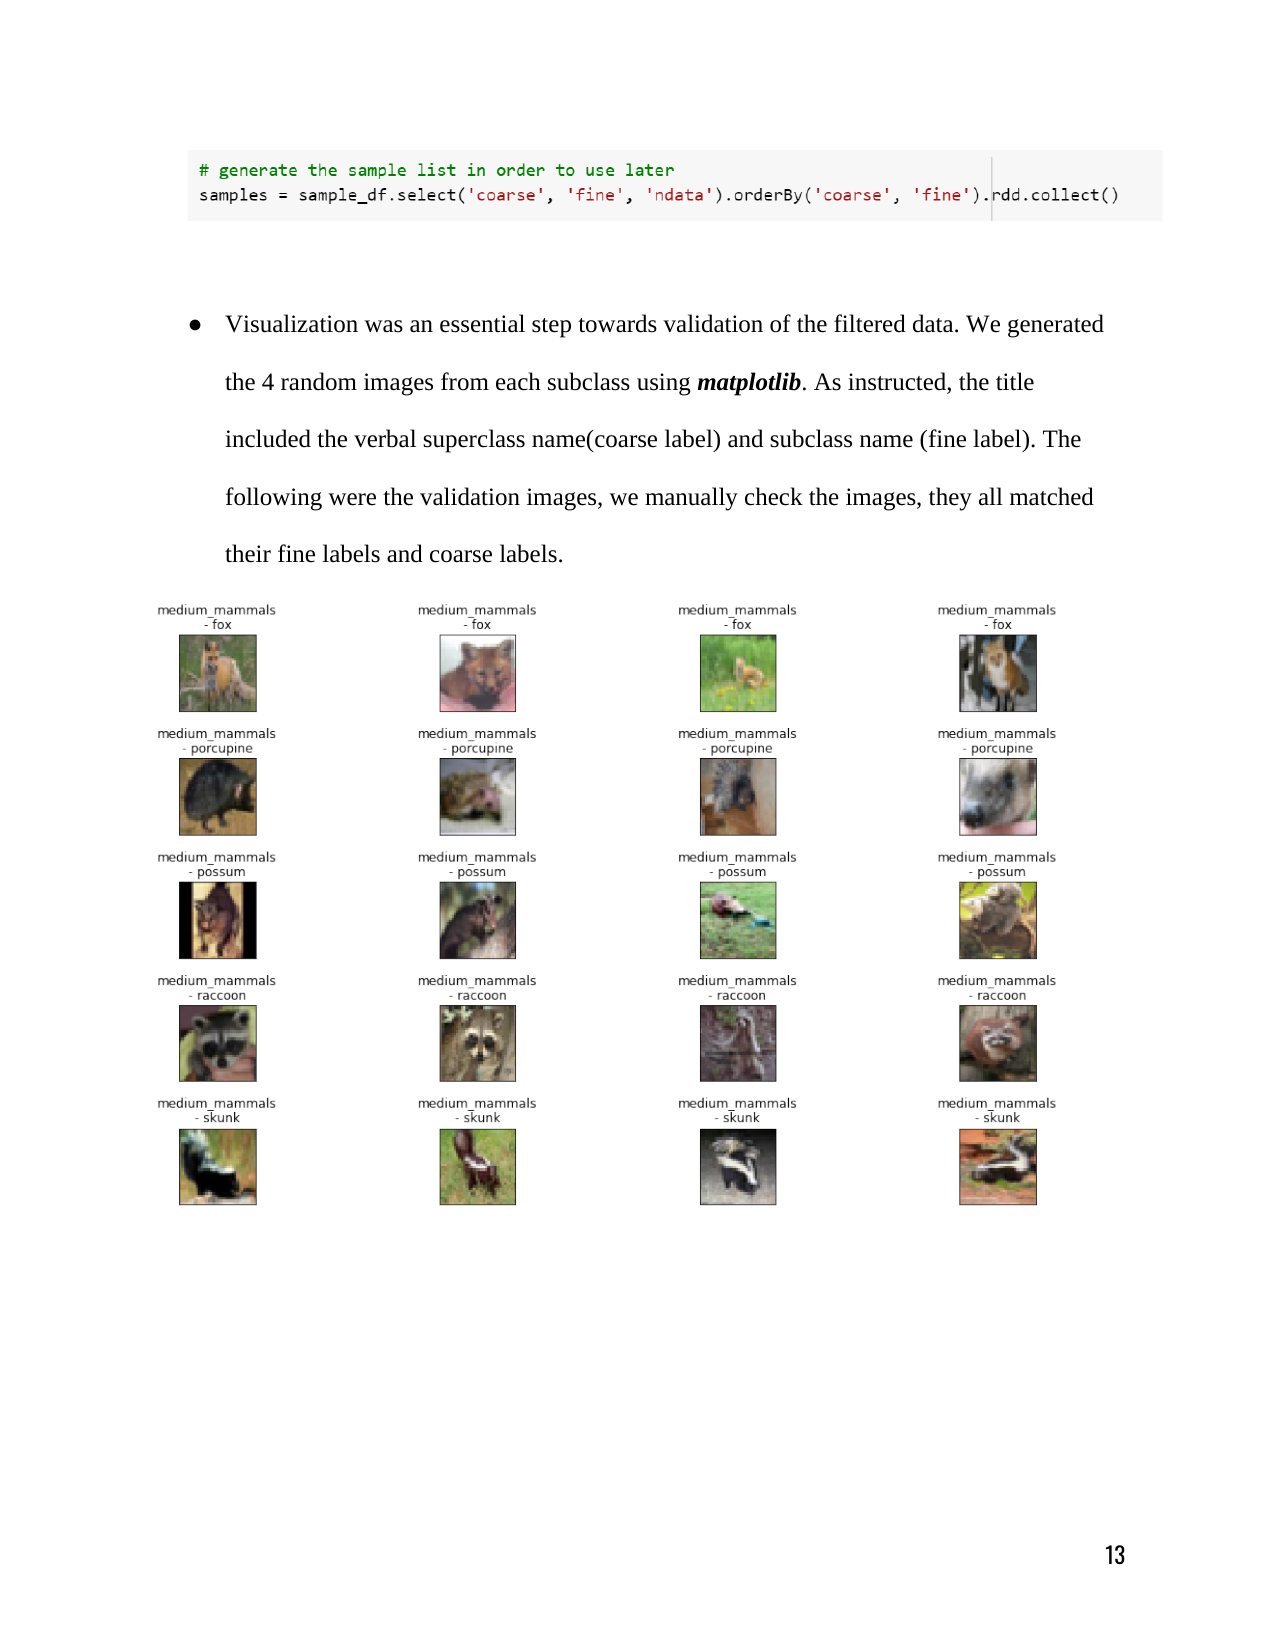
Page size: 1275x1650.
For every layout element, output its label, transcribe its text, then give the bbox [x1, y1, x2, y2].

picture [150, 596, 1064, 1219]
list Visualization was an essential step towards validation of the filtered data. We generated the 4 random images from each subclass using matplotlib. As instructed, the title included the verbal superclass name(coarse label) and subclass name (fine label). The following were the validation images, we manually check the images, they all matched their fine labels and coarse labels. [187, 309, 1125, 568]
picture [187, 150, 1163, 223]
